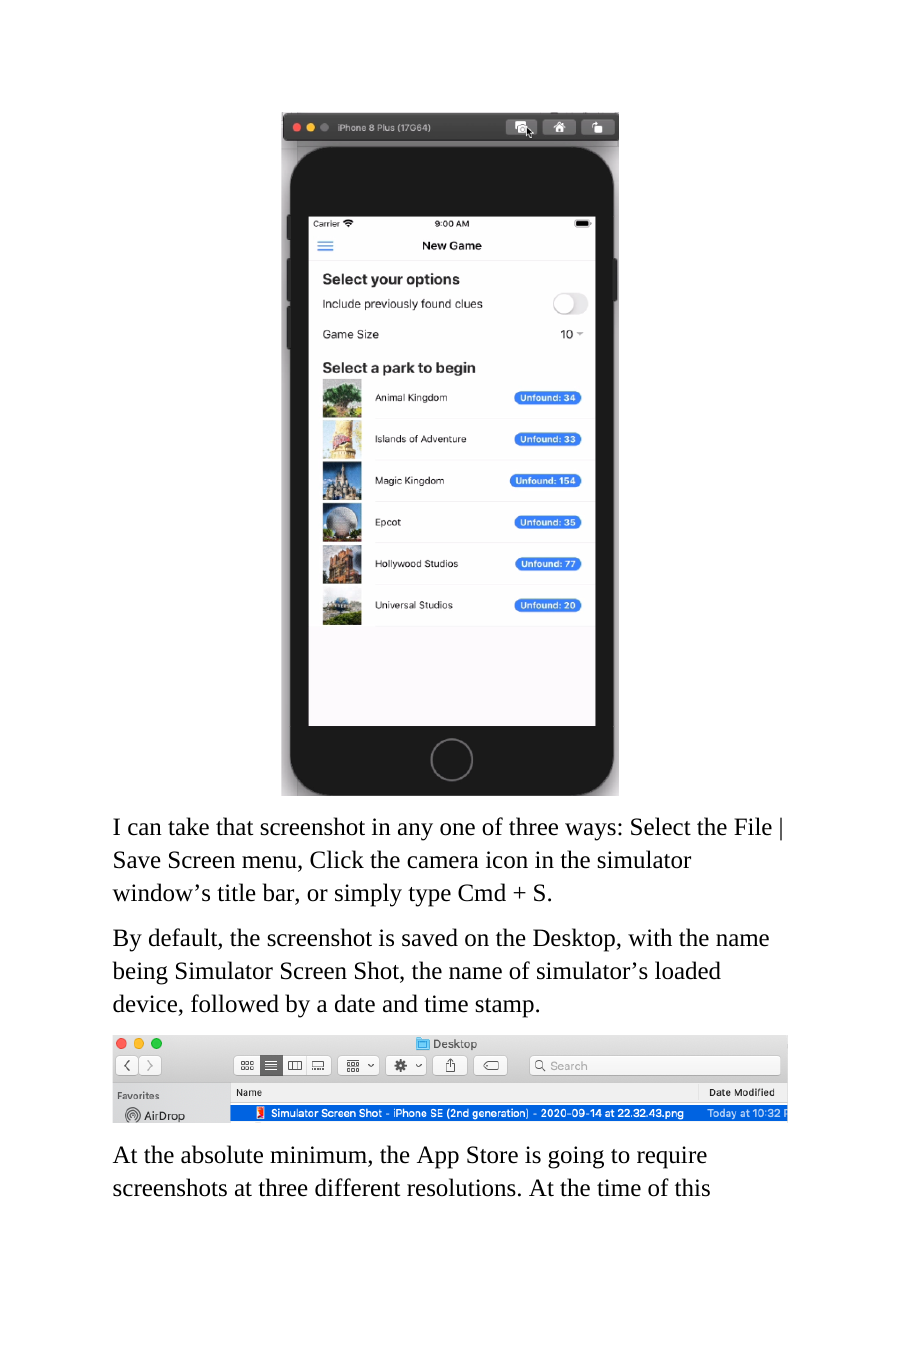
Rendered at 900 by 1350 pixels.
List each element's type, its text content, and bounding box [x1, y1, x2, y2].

picture [112, 1035, 788, 1123]
text I can take that screenshot in any one of three ways: Select the File | Save Screen menu, Click the camera icon in the simulator window’s title bar, or simply type Cmd + S. [112, 812, 787, 907]
text By default, the screenshot is saved on the Desktop, with the name being Simulator Screen Shot, the name of simulator’s loaded device, followed by a date and time stamp. [112, 923, 787, 1018]
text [112, 1140, 787, 1202]
picture [281, 112, 619, 796]
